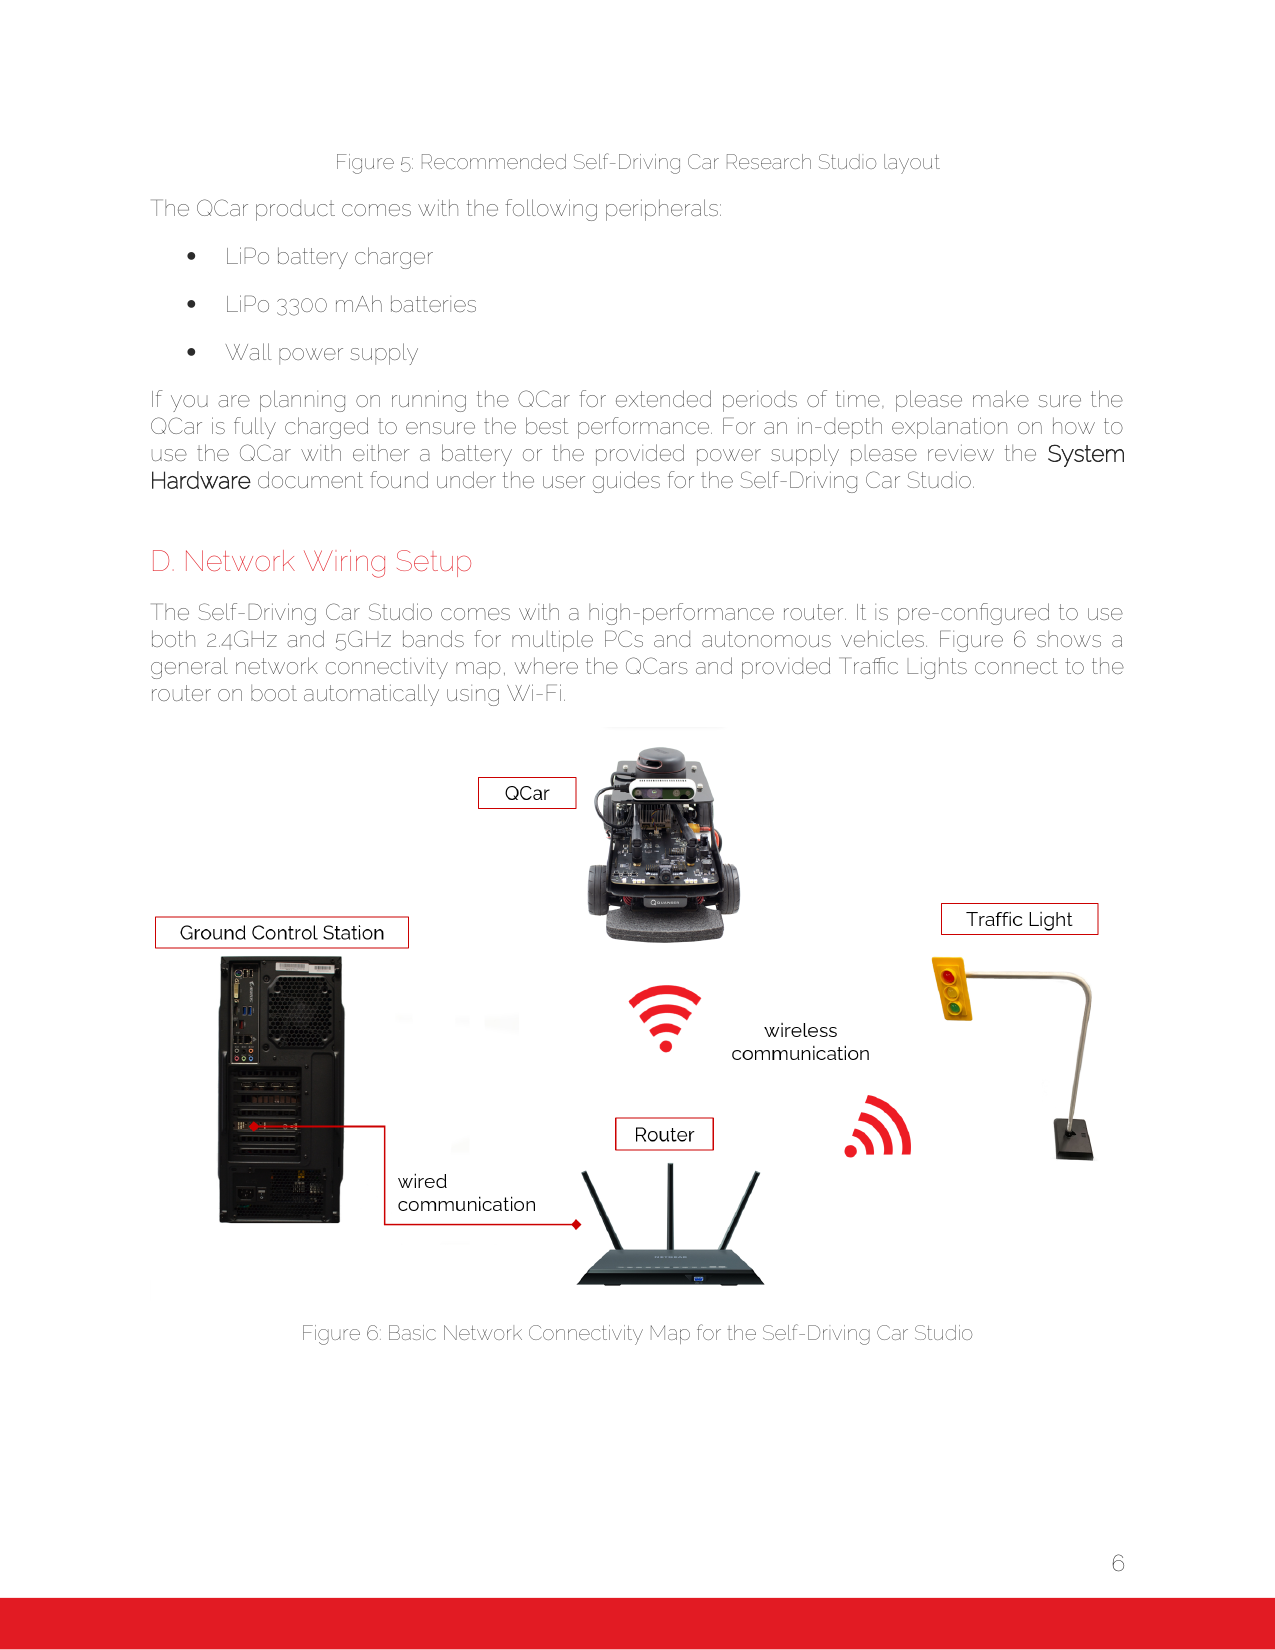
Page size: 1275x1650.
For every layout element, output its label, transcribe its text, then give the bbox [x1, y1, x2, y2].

list Wall power supply [187, 338, 1125, 365]
list LiPo battery charger [187, 243, 1125, 270]
text If you are planning on running the QCar for extended periods of time, please make sure the QCar is fully charged to ensure the best performance. For an in-depth explanation on how to use the QCar with either a battery or the provided power supply please review the System Hardware document found under the user guides for the Self-Driving Car Studio. [150, 386, 1125, 494]
text The Self-Driving Car Studio comes with a high-performance router. It is pre-configured to use both 2.4GHz and 5GHz bands for multiple PCs and autonomous vehicles. Figure 6 shows a general network connectivity map, where the QCars and provided Traffic Lights connect to the router on boot automatically using Wi-Fi. [150, 599, 1125, 706]
text Figure 6: Basic Network Connectivity Map for the Self-Driving Car Studio [150, 1321, 1125, 1346]
subtitle D. Network Wiring Setup [150, 544, 1125, 578]
list LiPo 3300 mAh batteries [187, 291, 1125, 318]
text The QCar product comes with the following peripherals: [150, 195, 1125, 222]
picture [150, 727, 1125, 1301]
text Figure 5: Recommended Self-Driving Car Research Studio layout [150, 150, 1125, 174]
